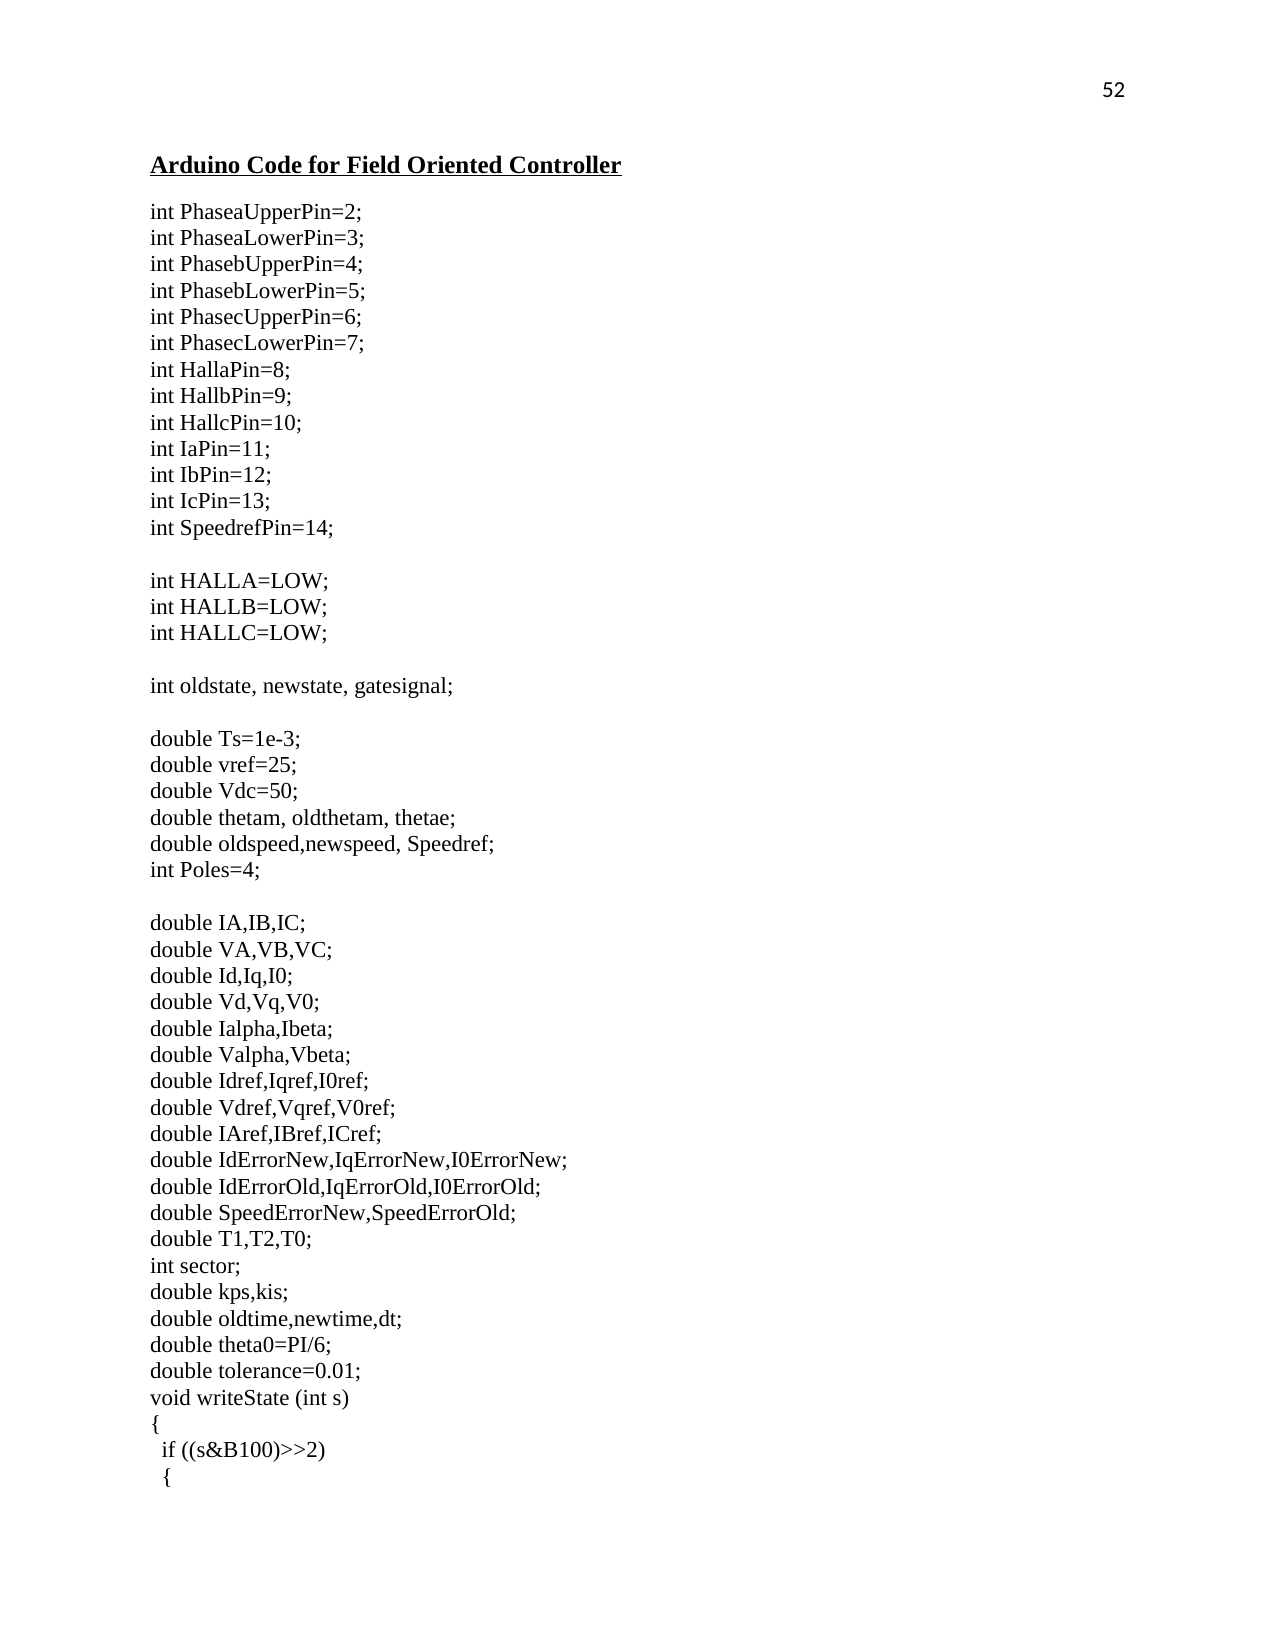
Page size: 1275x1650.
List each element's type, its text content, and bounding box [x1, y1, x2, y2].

text double vref=25; [150, 751, 1125, 777]
text { [150, 1463, 1125, 1489]
text double kps,kis; [150, 1278, 1125, 1304]
text double Vd,Vq,V0; [150, 988, 1125, 1015]
text { [150, 1410, 1125, 1436]
text int SpeedrefPin=14; [150, 514, 1125, 540]
text double theta0=PI/6; [150, 1331, 1125, 1357]
text int IaPin=11; [150, 435, 1125, 461]
text int HallcPin=10; [150, 408, 1125, 435]
text double IAref,IBref,ICref; [150, 1120, 1125, 1146]
text int HallaPin=8; [150, 356, 1125, 382]
text int oldstate, newstate, gatesignal; [150, 672, 1125, 698]
text int PhasebUpperPin=4; [150, 250, 1125, 277]
text int PhaseaUpperPin=2; [150, 198, 1125, 224]
text int IcPin=13; [150, 488, 1125, 514]
text double oldspeed,newspeed, Speedref; [150, 830, 1125, 857]
text double Vdc=50; [150, 777, 1125, 804]
text void writeState (int s) [150, 1384, 1125, 1410]
text double T1,T2,T0; [150, 1226, 1125, 1252]
text double tolerance=0.01; [150, 1357, 1125, 1384]
text double IdErrorOld,IqErrorOld,I0ErrorOld; [150, 1173, 1125, 1199]
text double Ialpha,Ibeta; [150, 1015, 1125, 1041]
text double Idref,Iqref,I0ref; [150, 1067, 1125, 1094]
text double IA,IB,IC; [150, 909, 1125, 936]
text double oldtime,newtime,dt; [150, 1304, 1125, 1331]
text int Poles=4; [150, 857, 1125, 883]
text if ((s&B100)>>2) [150, 1436, 1125, 1463]
text double Valpha,Vbeta; [150, 1041, 1125, 1067]
text int HALLA=LOW; [150, 567, 1125, 593]
text double VA,VB,VC; [150, 936, 1125, 962]
text int HALLB=LOW; [150, 593, 1125, 619]
text double Ts=1e-3; [150, 725, 1125, 751]
text Arduino Code for Field Oriented Controller [150, 150, 1125, 179]
text double SpeedErrorNew,SpeedErrorOld; [150, 1199, 1125, 1226]
text int PhaseaLowerPin=3; [150, 224, 1125, 250]
text int IbPin=12; [150, 461, 1125, 488]
text int HALLC=LOW; [150, 619, 1125, 646]
text int PhasebLowerPin=5; [150, 277, 1125, 303]
text double IdErrorNew,IqErrorNew,I0ErrorNew; [150, 1146, 1125, 1173]
text double thetam, oldthetam, thetae; [150, 804, 1125, 830]
text int PhasecLowerPin=7; [150, 329, 1125, 356]
text int sector; [150, 1252, 1125, 1278]
text double Id,Iq,I0; [150, 962, 1125, 988]
text double Vdref,Vqref,V0ref; [150, 1094, 1125, 1120]
text int PhasecUpperPin=6; [150, 303, 1125, 329]
text int HallbPin=9; [150, 382, 1125, 408]
